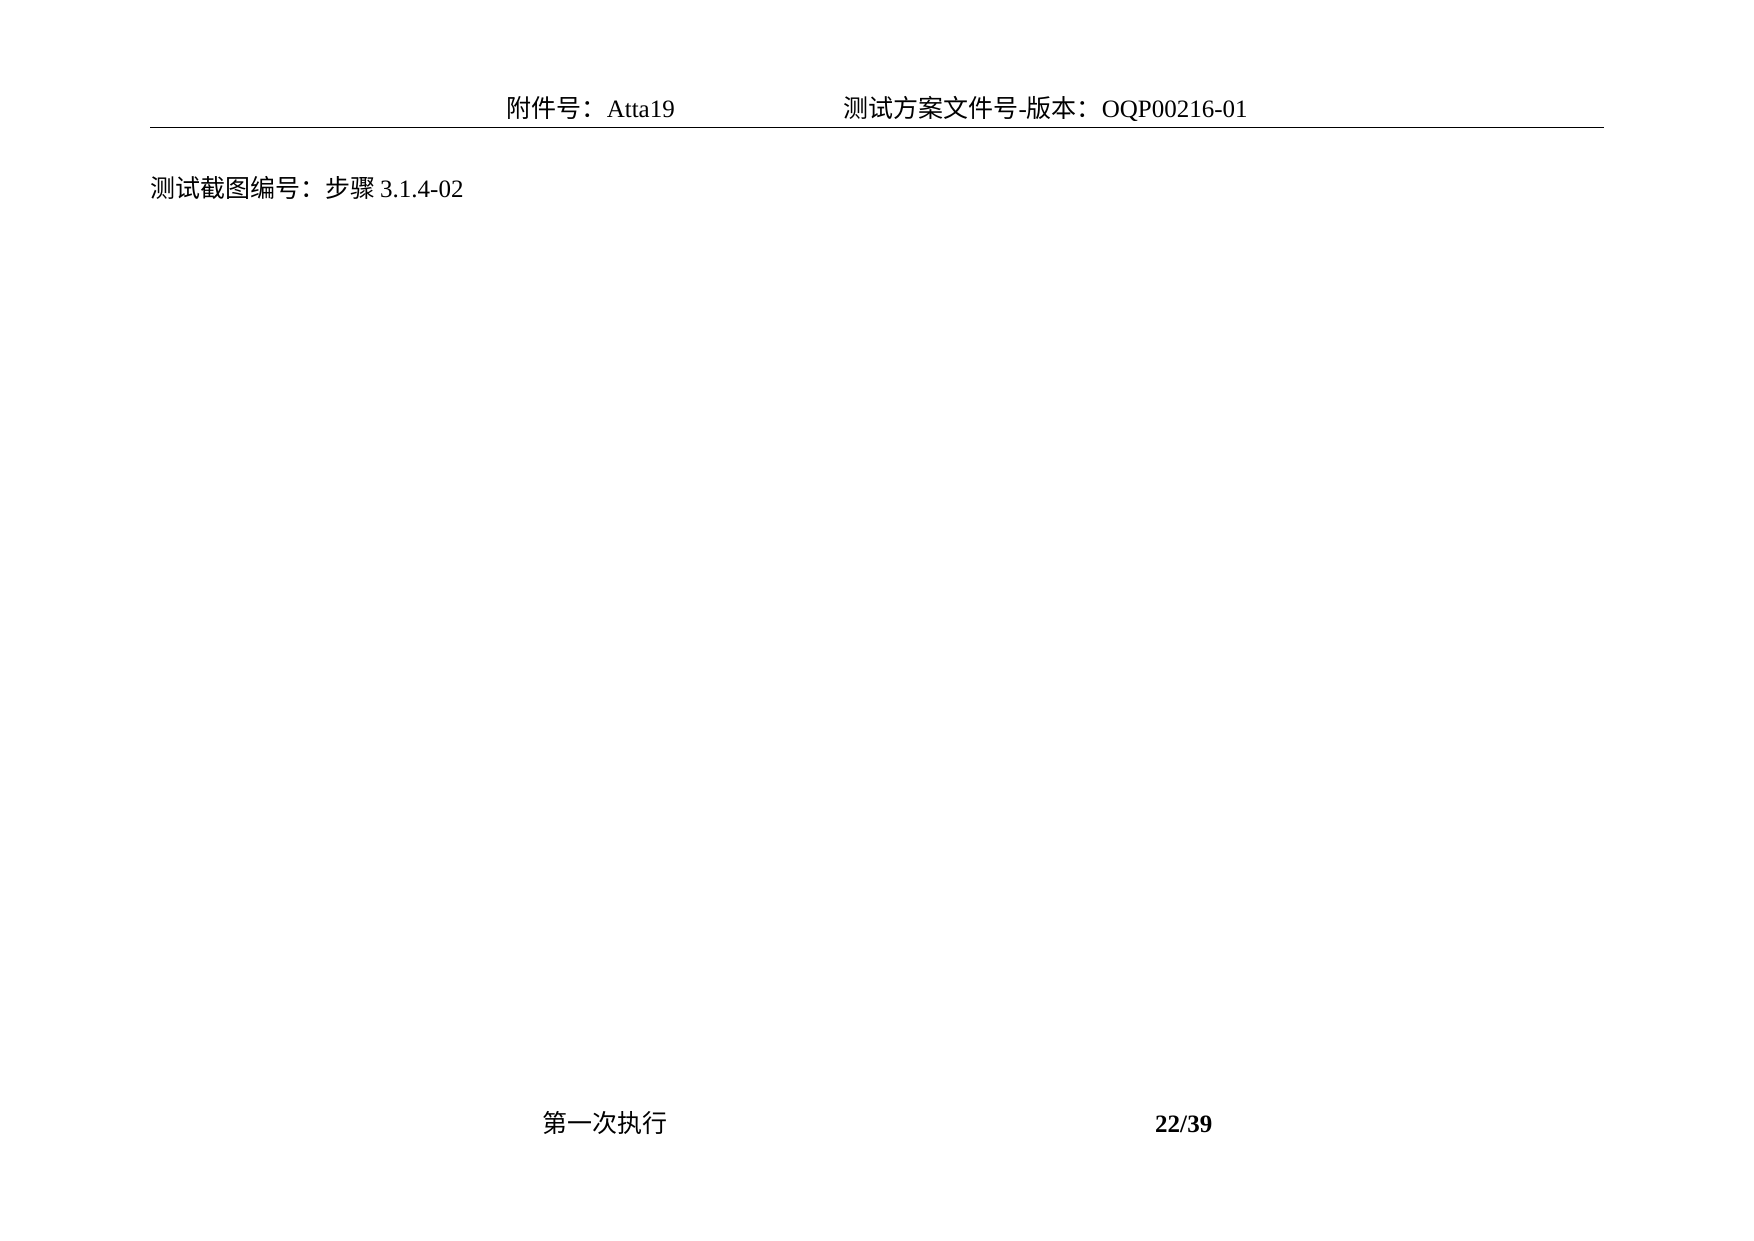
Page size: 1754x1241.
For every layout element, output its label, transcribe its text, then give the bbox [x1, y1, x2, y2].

text 测试截图编号：步骤3.1.4-02 [150, 154, 1604, 219]
